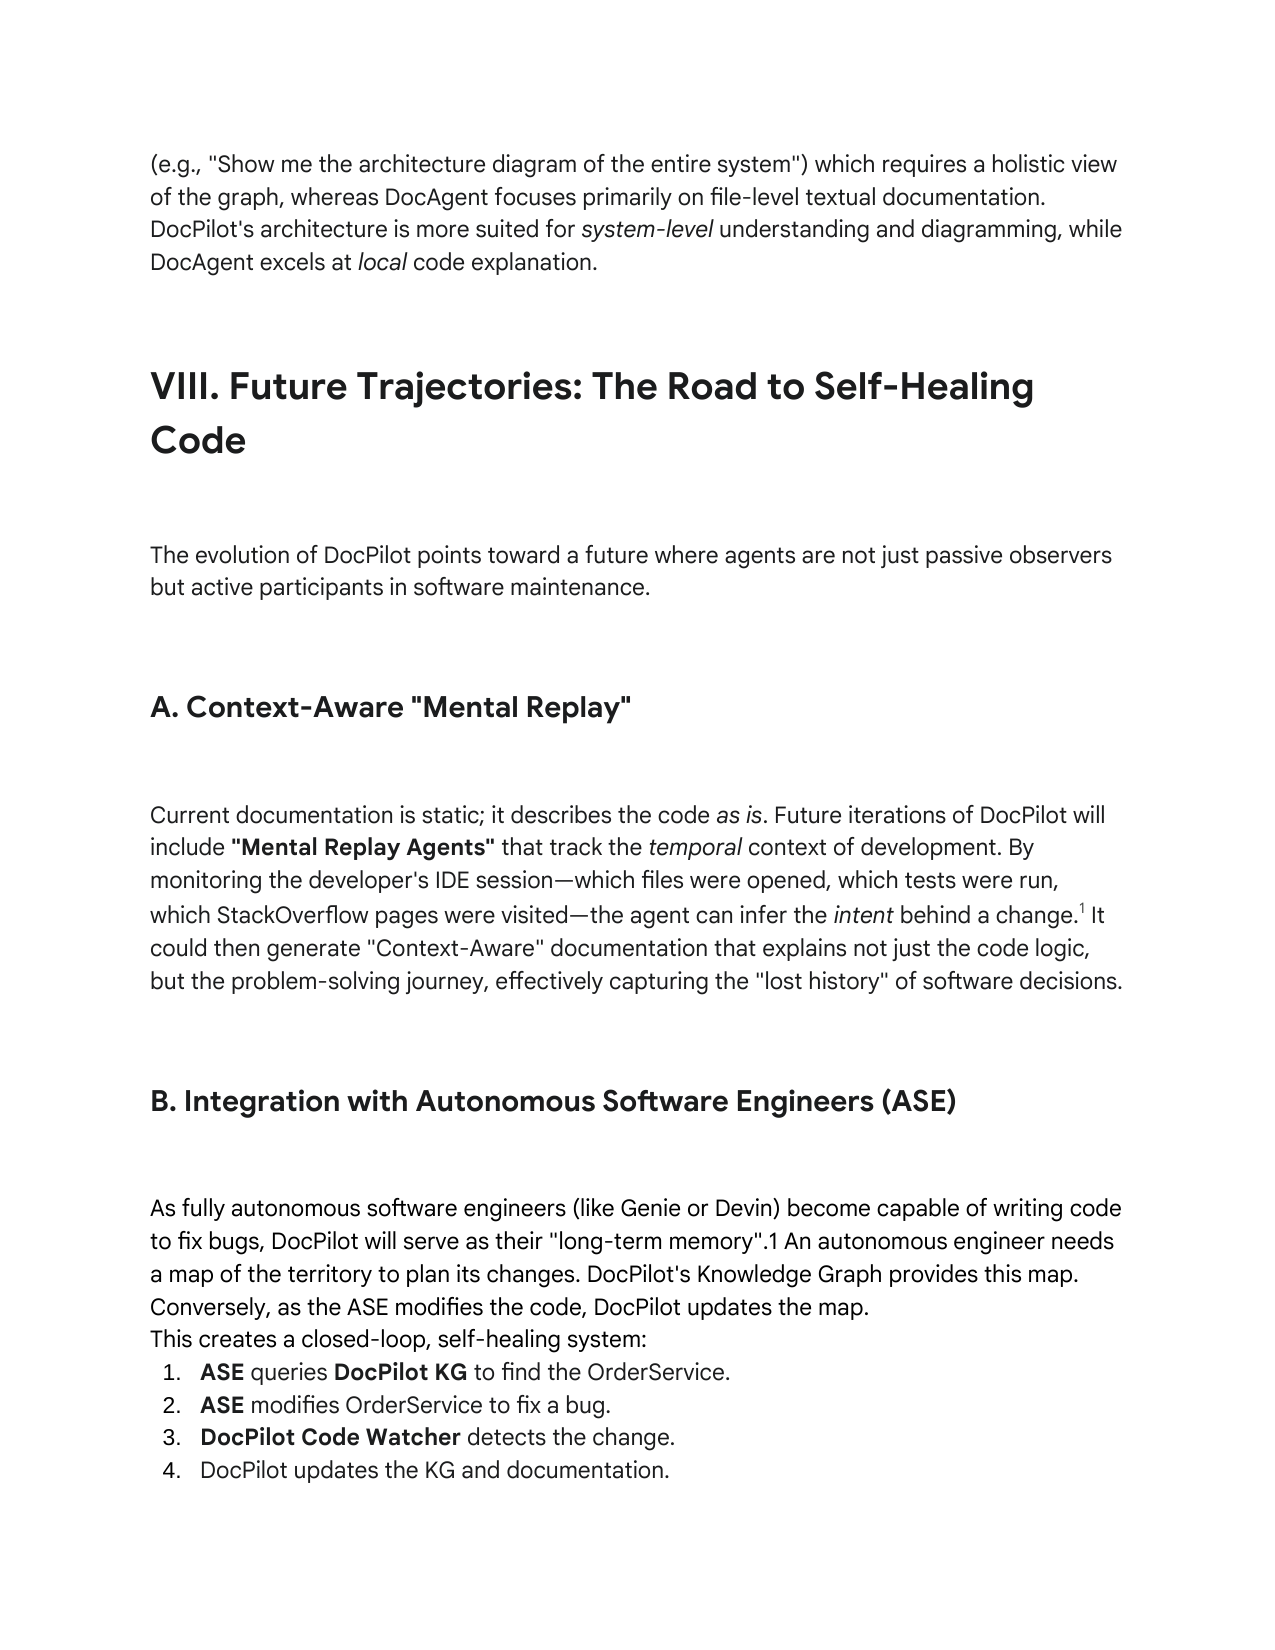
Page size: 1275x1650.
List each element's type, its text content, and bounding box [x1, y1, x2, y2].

subtitle VIII. Future Trajectories: The Road to Self-Healing Code [150, 363, 1125, 464]
list ASE modifies OrderService to fix a bug. [162, 1391, 1125, 1420]
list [162, 1456, 1125, 1485]
list ASE queries DocPilot KG to find the OrderService. [162, 1358, 1125, 1387]
text The evolution of DocPilot points toward a future where agents are not just passive observers but active participants in software maintenance. [150, 541, 1125, 602]
subtitle A. Context-Aware "Mental Replay" [150, 689, 1125, 726]
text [150, 150, 1125, 277]
text This creates a closed-loop, self-healing system: [150, 1326, 1125, 1354]
text Current documentation is static; it describes the code as is. Future iterations of DocPilot will include "Mental Replay Agents" that track the temporal context of development. By monitoring the developer's IDE session—which files were opened, which tests were run, which StackOverflow pages were visited—the agent can infer the intent behind a change.1 It could then generate "Context-Aware" documentation that explains not just the code logic, but the problem-solving journey, effectively capturing the "lost history" of software decisions. [150, 801, 1125, 996]
text As fully autonomous software engineers (like Genie or Devin) become capable of writing code to fix bugs, DocPilot will serve as their "long-term memory".1 An autonomous engineer needs a map of the territory to plan its changes. DocPilot's Knowledge Graph provides this map. Conversely, as the ASE modifies the code, DocPilot updates the map. [150, 1195, 1125, 1322]
list DocPilot Code Watcher detects the change. [162, 1424, 1125, 1452]
subtitle B. Integration with Autonomous Software Engineers (ASE) [150, 1083, 1125, 1119]
